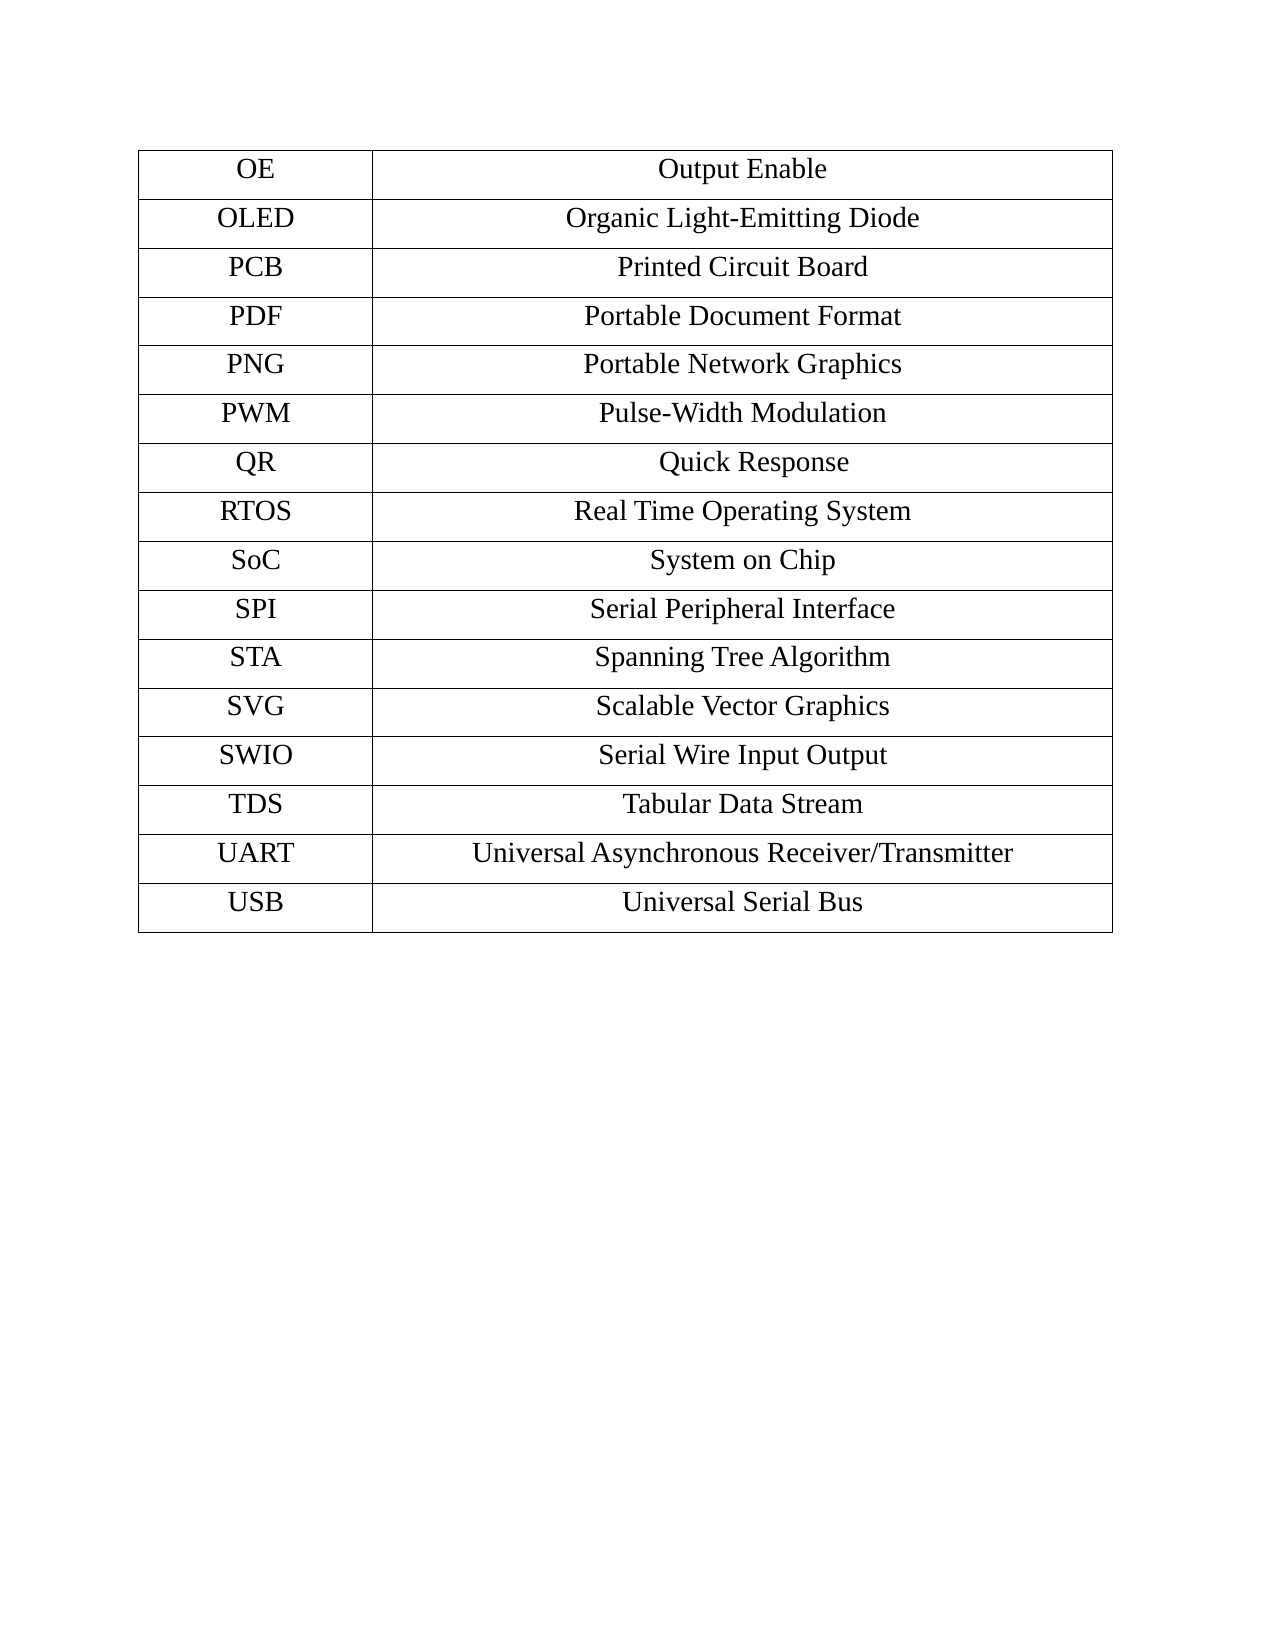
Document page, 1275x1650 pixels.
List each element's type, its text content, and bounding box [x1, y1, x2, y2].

table_cell Quick Response [373, 444, 1112, 492]
table_cell SWIO [139, 737, 372, 785]
table_cell System on Chip [373, 542, 1112, 590]
table_cell Serial Wire Input Output [373, 737, 1112, 785]
table_cell Tabular Data Stream [373, 786, 1112, 834]
table_cell Printed Circuit Board [373, 249, 1112, 297]
table_cell SoC [139, 542, 372, 590]
table_cell PWM [139, 395, 372, 443]
table_cell STA [139, 640, 372, 687]
table_cell Universal Serial Bus [373, 884, 1112, 932]
table_cell Portable Network Graphics [373, 346, 1112, 394]
table_cell Spanning Tree Algorithm [373, 640, 1112, 687]
table_cell Pulse-Width Modulation [373, 395, 1112, 443]
table_cell SPI [139, 591, 372, 638]
table_cell USB [139, 884, 372, 932]
table_cell PNG [139, 346, 372, 394]
table_cell Scalable Vector Graphics [373, 689, 1112, 736]
table_cell Output Enable [373, 151, 1112, 199]
table_cell PDF [139, 298, 372, 345]
table_cell OLED [139, 200, 372, 248]
table_cell SVG [139, 689, 372, 736]
table_cell Universal Asynchronous Receiver/Transmitter [373, 835, 1112, 883]
table_cell RTOS [139, 493, 372, 541]
table_cell Serial Peripheral Interface [373, 591, 1112, 638]
table_cell TDS [139, 786, 372, 834]
table_cell Organic Light-Emitting Diode [373, 200, 1112, 248]
table_cell PCB [139, 249, 372, 297]
table_cell QR [139, 444, 372, 492]
table_cell Portable Document Format [373, 298, 1112, 345]
table_cell UART [139, 835, 372, 883]
table_cell Real Time Operating System [373, 493, 1112, 541]
table_cell OE [139, 151, 372, 199]
